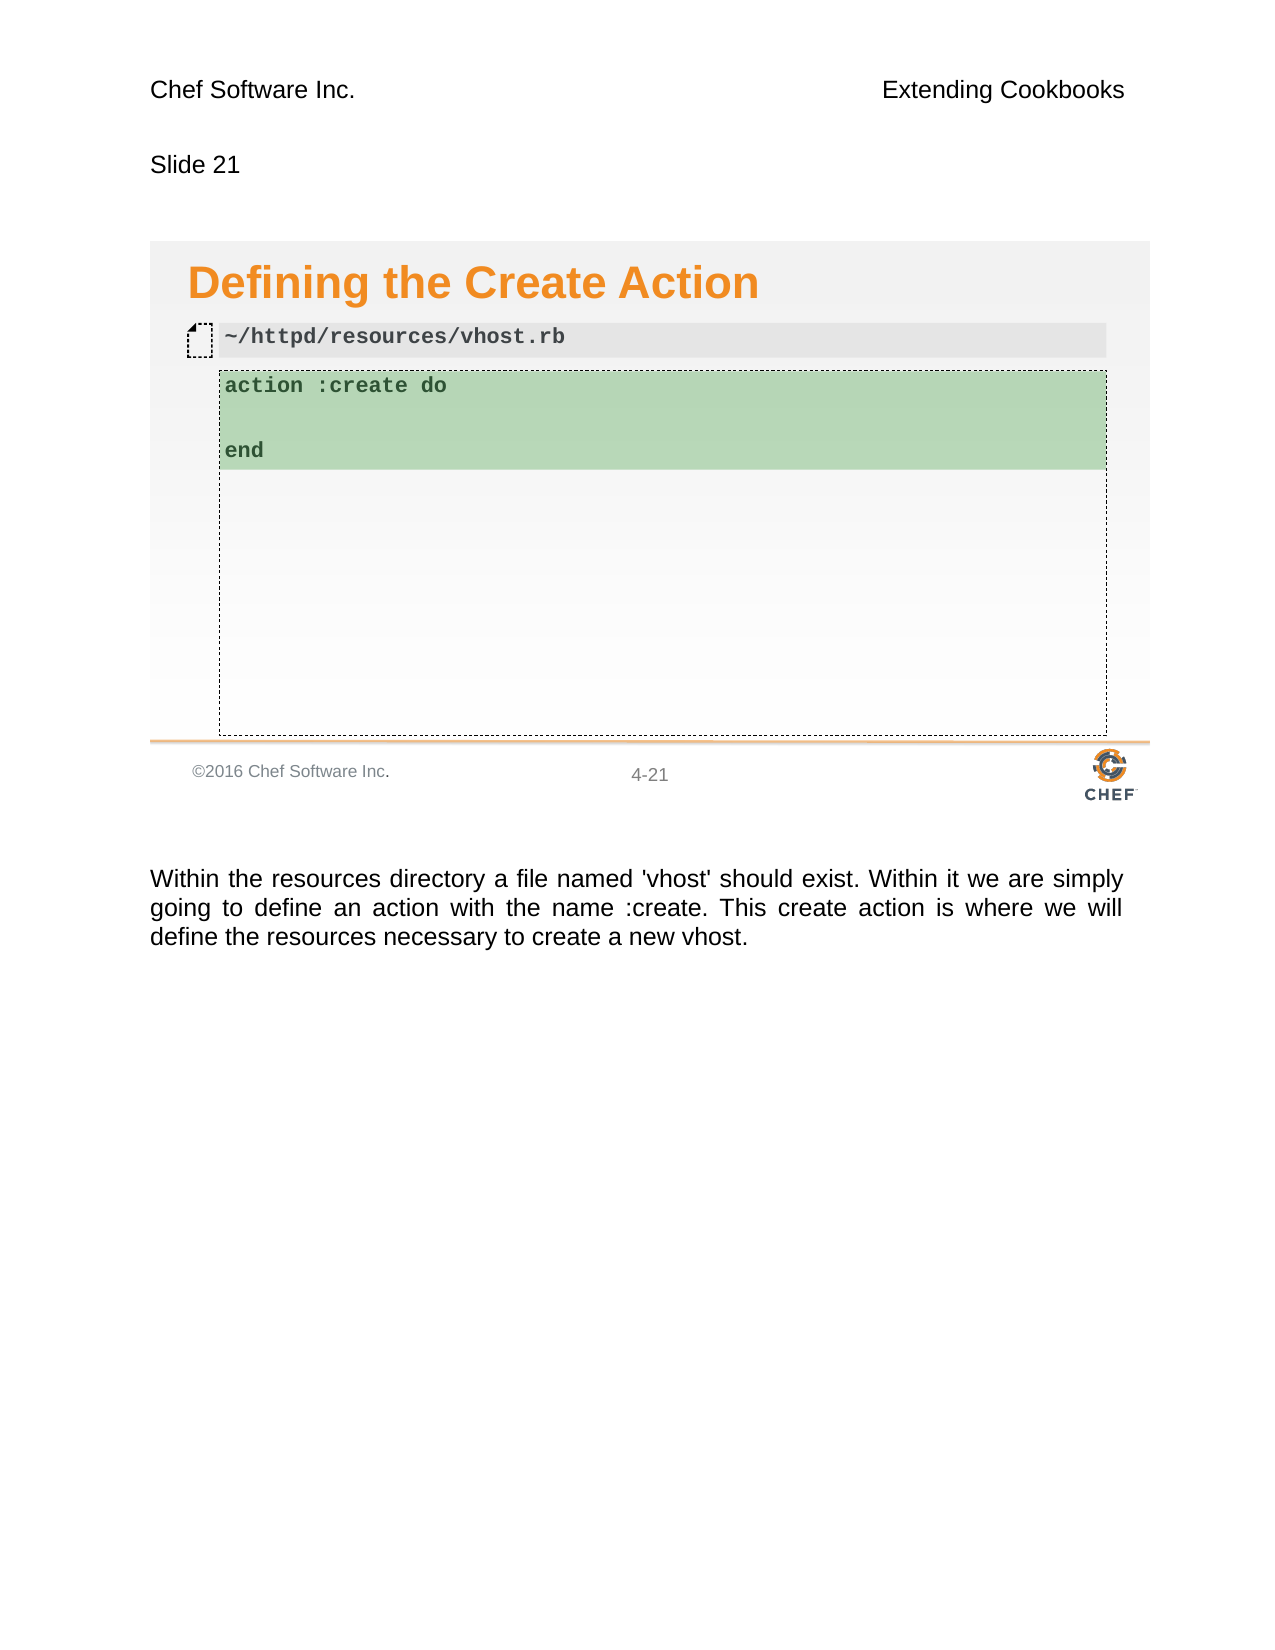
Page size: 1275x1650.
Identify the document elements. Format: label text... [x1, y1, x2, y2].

text Slide 21 [150, 150, 1125, 179]
text Within the resources directory a file named 'vhost' should exist. Within it we are simply going to define an action with the name :create. This create action is where we will define the resources necessary to create a new vhost. [150, 864, 1125, 950]
